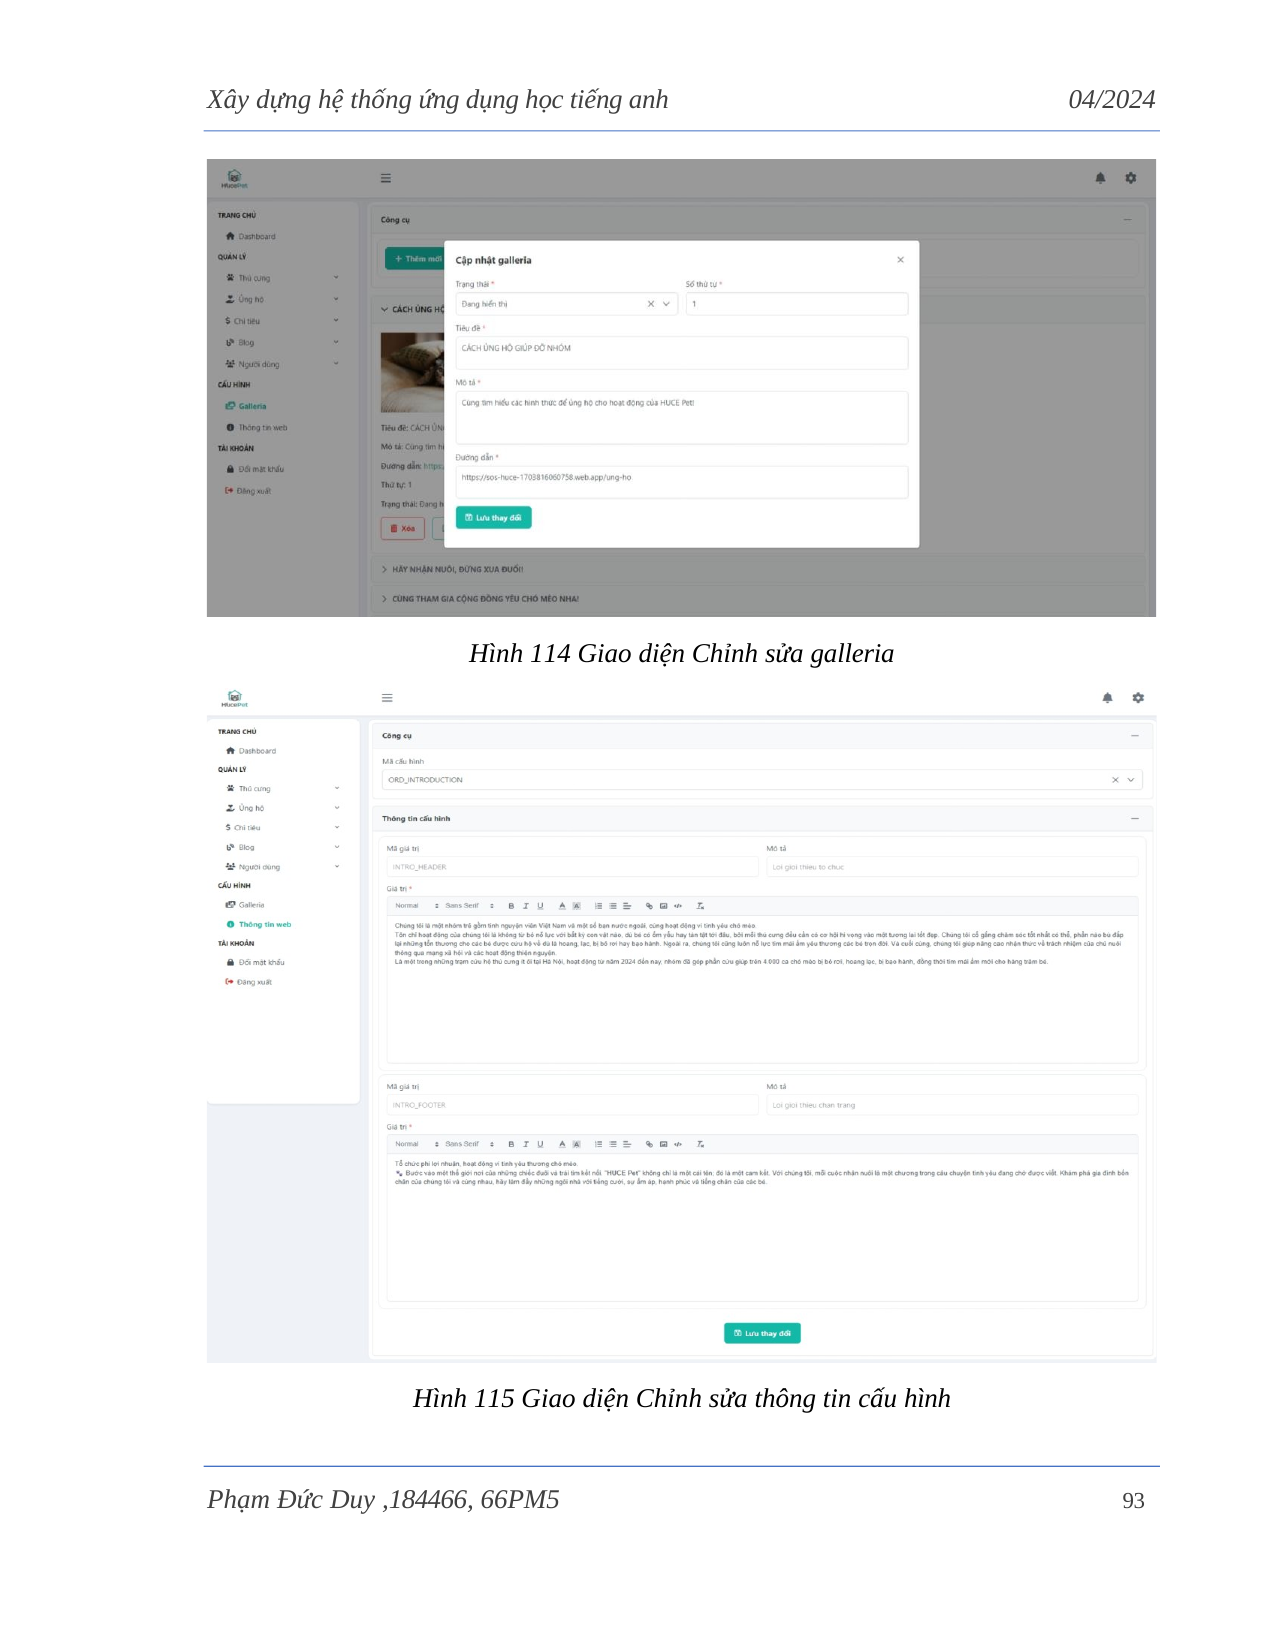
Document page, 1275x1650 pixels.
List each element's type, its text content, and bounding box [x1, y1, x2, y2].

picture [206, 159, 1157, 617]
text Hình 114 Giao diện Chỉnh sửa galleria [340, 637, 1023, 668]
text Hình 115 Giao diện Chỉnh sửa thông tin cấu hình [341, 705, 1023, 1413]
picture [206, 688, 1157, 1363]
